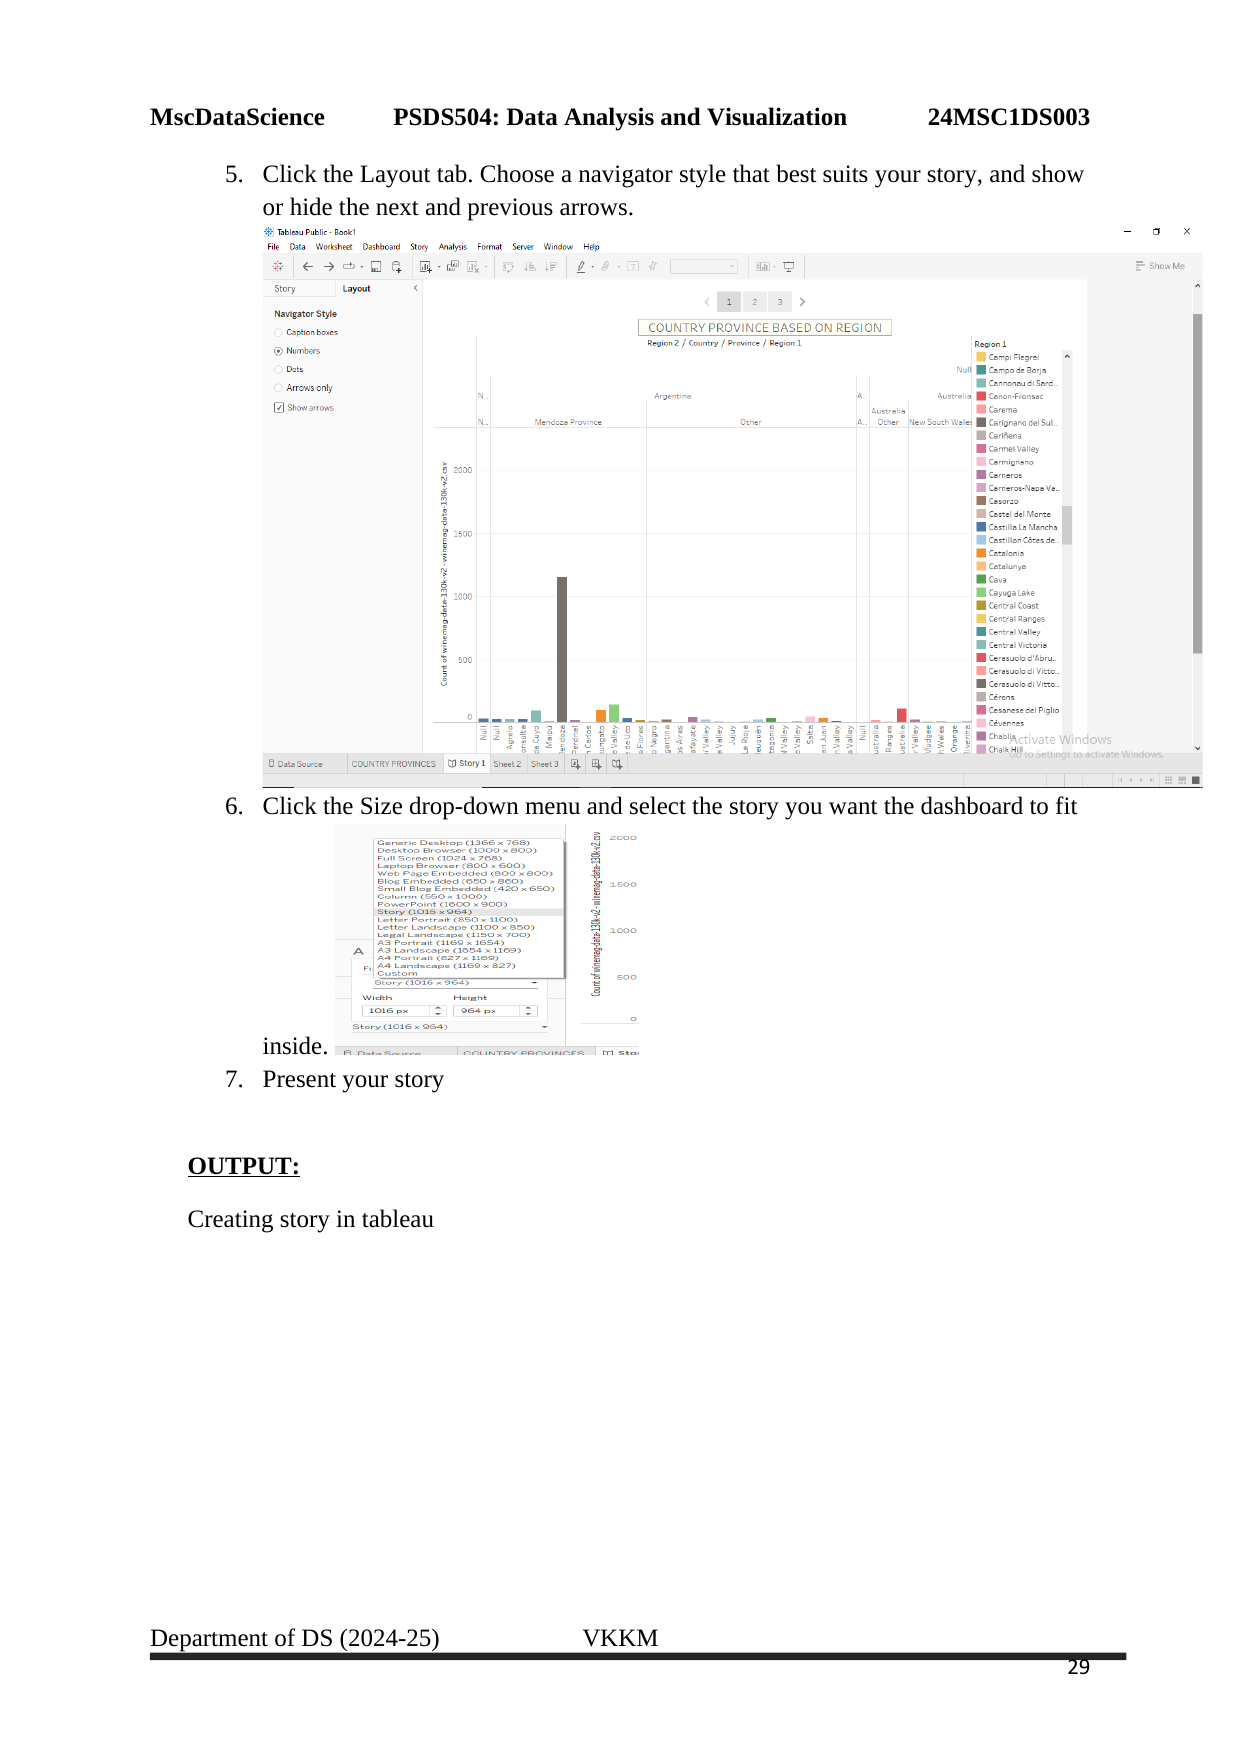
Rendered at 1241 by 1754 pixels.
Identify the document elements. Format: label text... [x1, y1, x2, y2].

picture [334, 824, 639, 1055]
picture [262, 225, 1203, 788]
text OUTPUT: [187, 1151, 1090, 1179]
text Creating story in tableau [187, 1204, 1090, 1233]
list Present your story [225, 1064, 1090, 1093]
